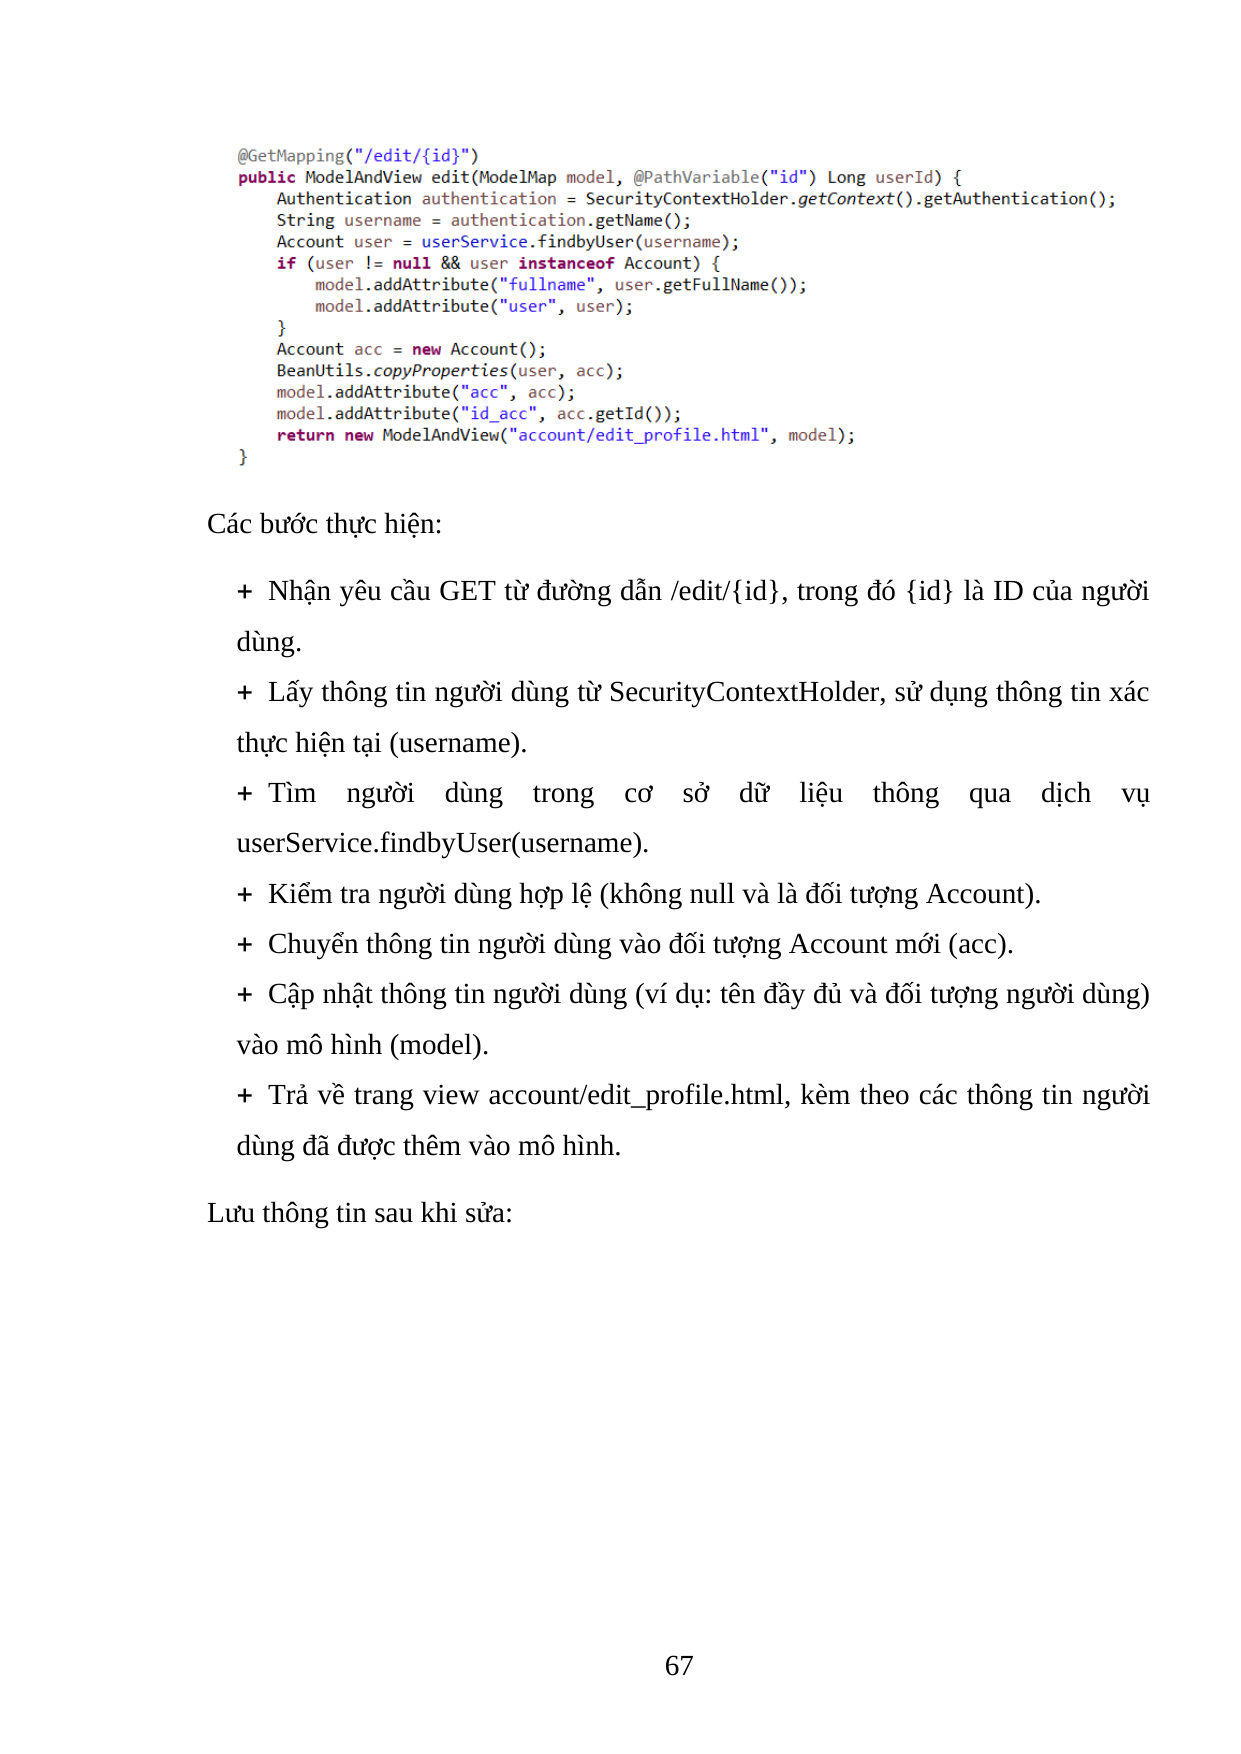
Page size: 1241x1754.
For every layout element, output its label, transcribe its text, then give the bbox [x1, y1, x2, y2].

text Nhận yêu cầu GET từ đường dẫn /edit/{id}, trong đó {id} là ID của người dùng. [236, 573, 1152, 657]
text Kiểm tra người dùng hợp lệ (không null và là đối tượng Account). [236, 876, 1152, 909]
text Tìm người dùng trong cơ sở dữ liệu thông qua dịch vụ userService.findbyUser(username). [236, 775, 1152, 859]
text Trả về trang view account/edit_profile.html, kèm theo các thông tin người dùng đã được thêm vào mô hình. [236, 1077, 1152, 1161]
text Lưu thông tin sau khi sửa: [177, 1195, 1152, 1228]
text Các bước thực hiện: [177, 507, 1152, 540]
text Cập nhật thông tin người dùng (ví dụ: tên đầy đủ và đối tượng người dùng) vào mô hình (model). [236, 977, 1152, 1061]
text Chuyển thông tin người dùng vào đối tượng Account mới (acc). [236, 926, 1152, 960]
picture [206, 141, 1148, 474]
text Lấy thông tin người dùng từ SecurityContextHolder, sử dụng thông tin xác thực hiện tại (username). [236, 674, 1152, 758]
